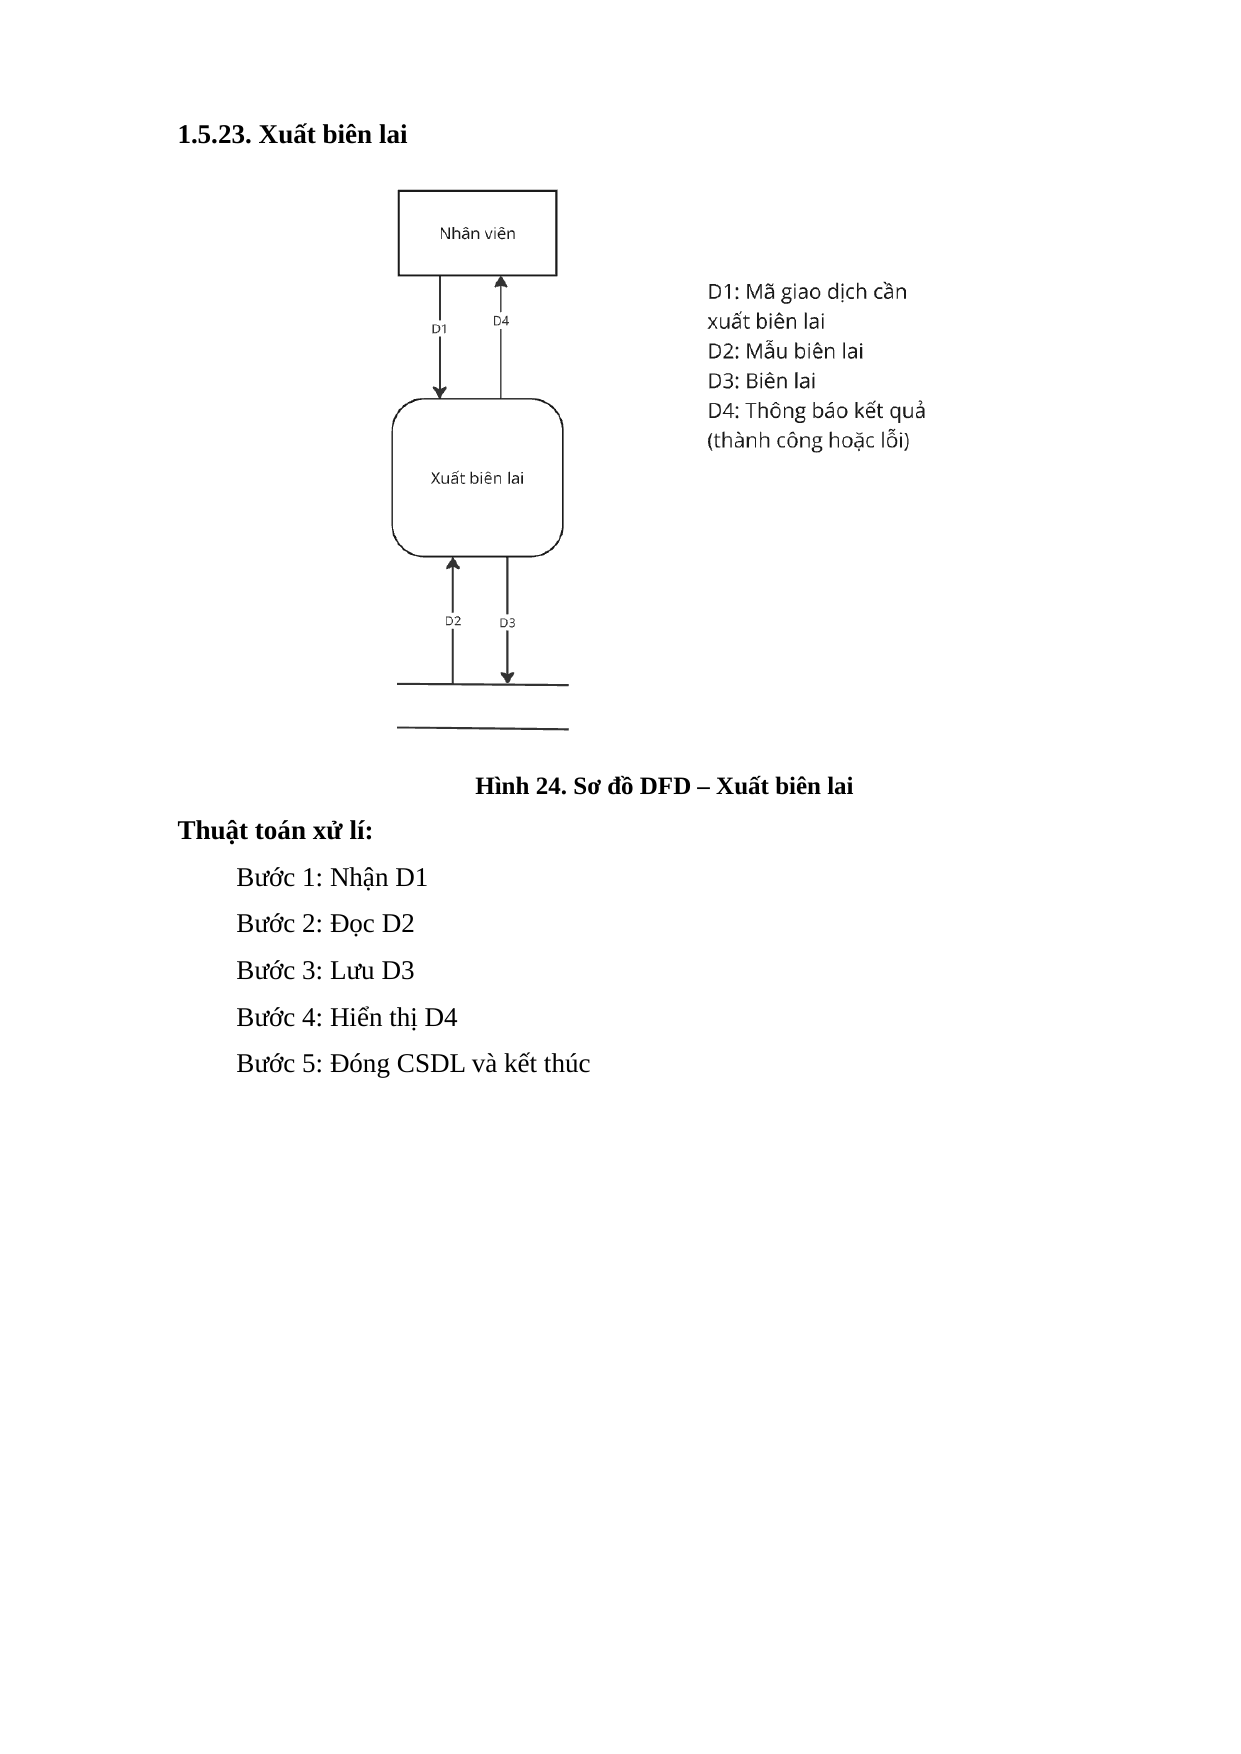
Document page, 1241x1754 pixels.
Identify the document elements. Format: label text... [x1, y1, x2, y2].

text Bước 3: Lưu D3 [236, 954, 1152, 985]
subtitle 1.5.23. Xuất biên lai [177, 118, 1152, 149]
text Thuật toán xử lí: [177, 814, 1152, 845]
picture [363, 164, 965, 756]
text Bước 5: Đóng CSDL và kết thúc [236, 1047, 1152, 1078]
text Bước 4: Hiển thị D4 [236, 1001, 1152, 1032]
text Bước 1: Nhận D1 [236, 861, 1152, 892]
text Bước 2: Đọc D2 [236, 907, 1152, 938]
